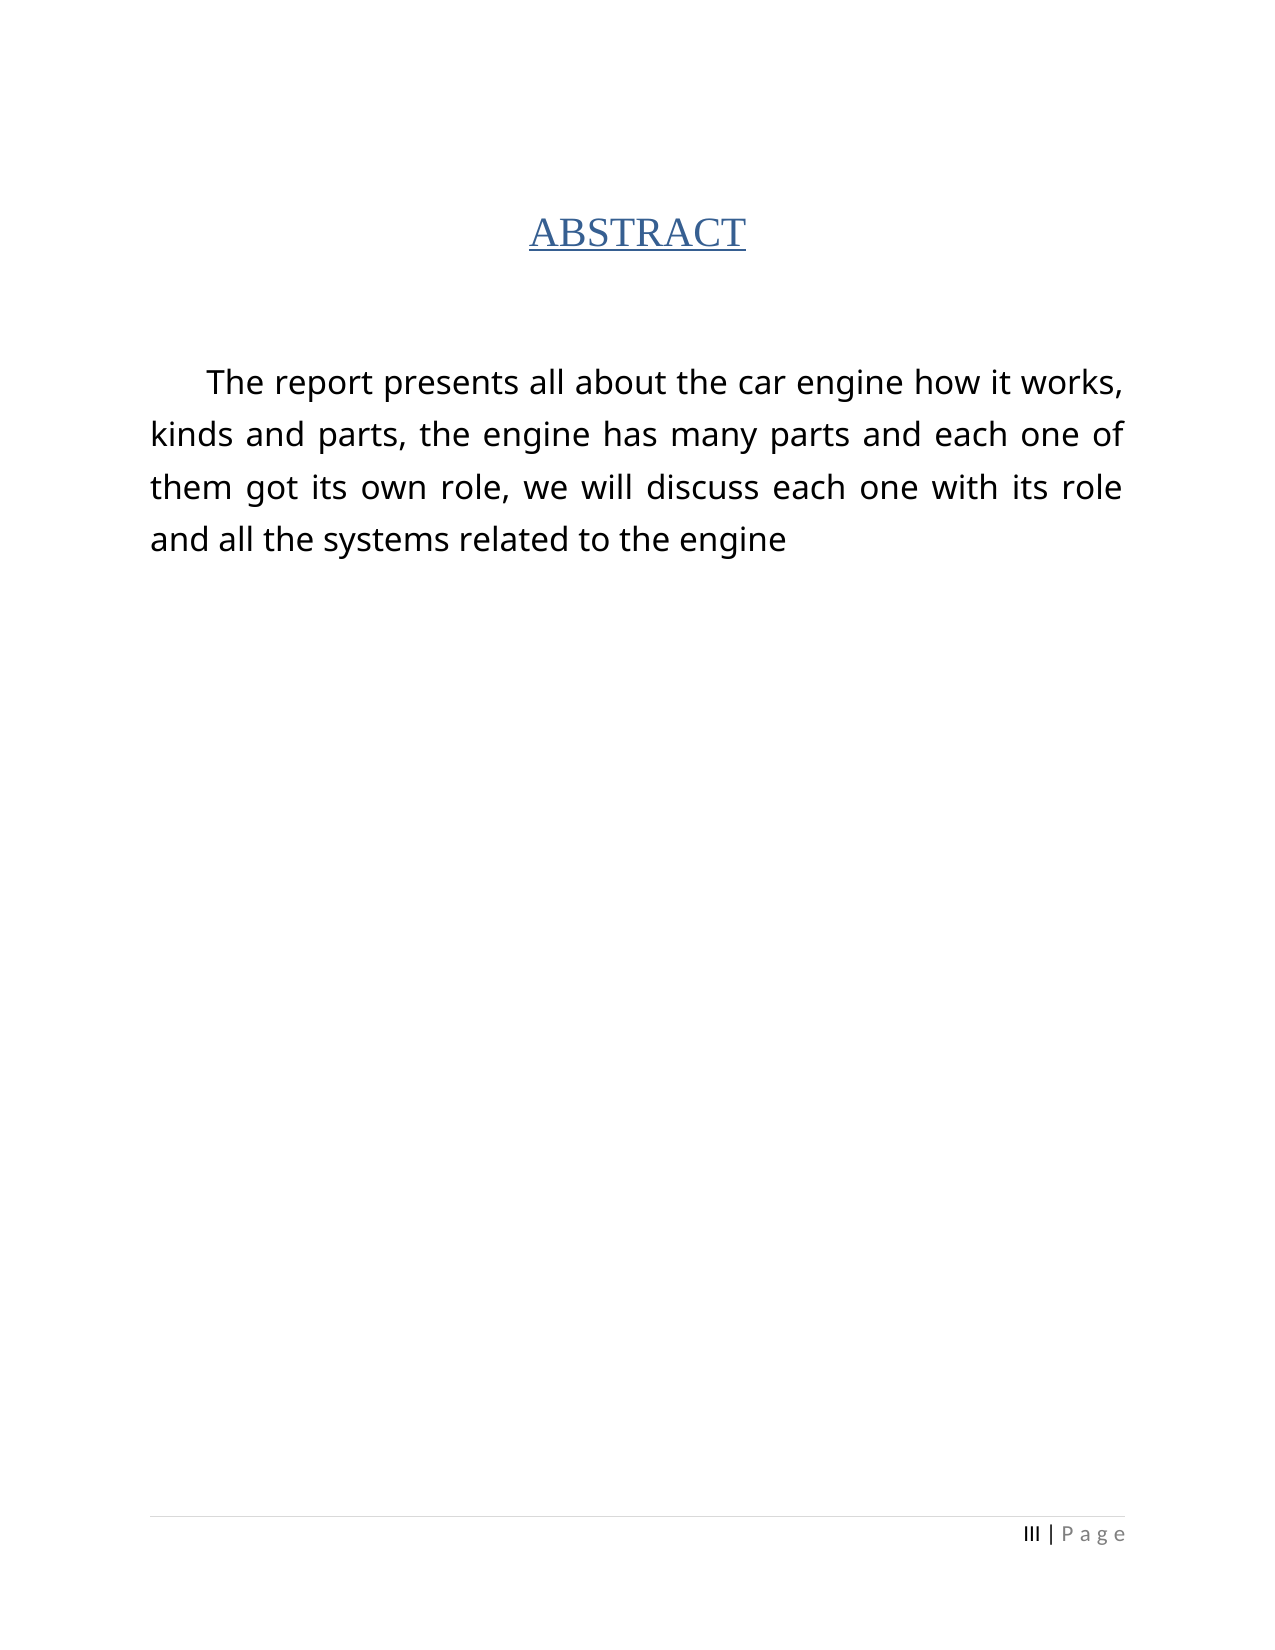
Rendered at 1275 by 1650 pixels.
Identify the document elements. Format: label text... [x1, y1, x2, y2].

text The report presents all about the car engine how it works, kinds and parts, the engine has many parts and each one of them got its own role, we will discuss each one with its role and all the systems related to the engine [150, 359, 1125, 561]
text ABSTRACT [150, 207, 1125, 255]
